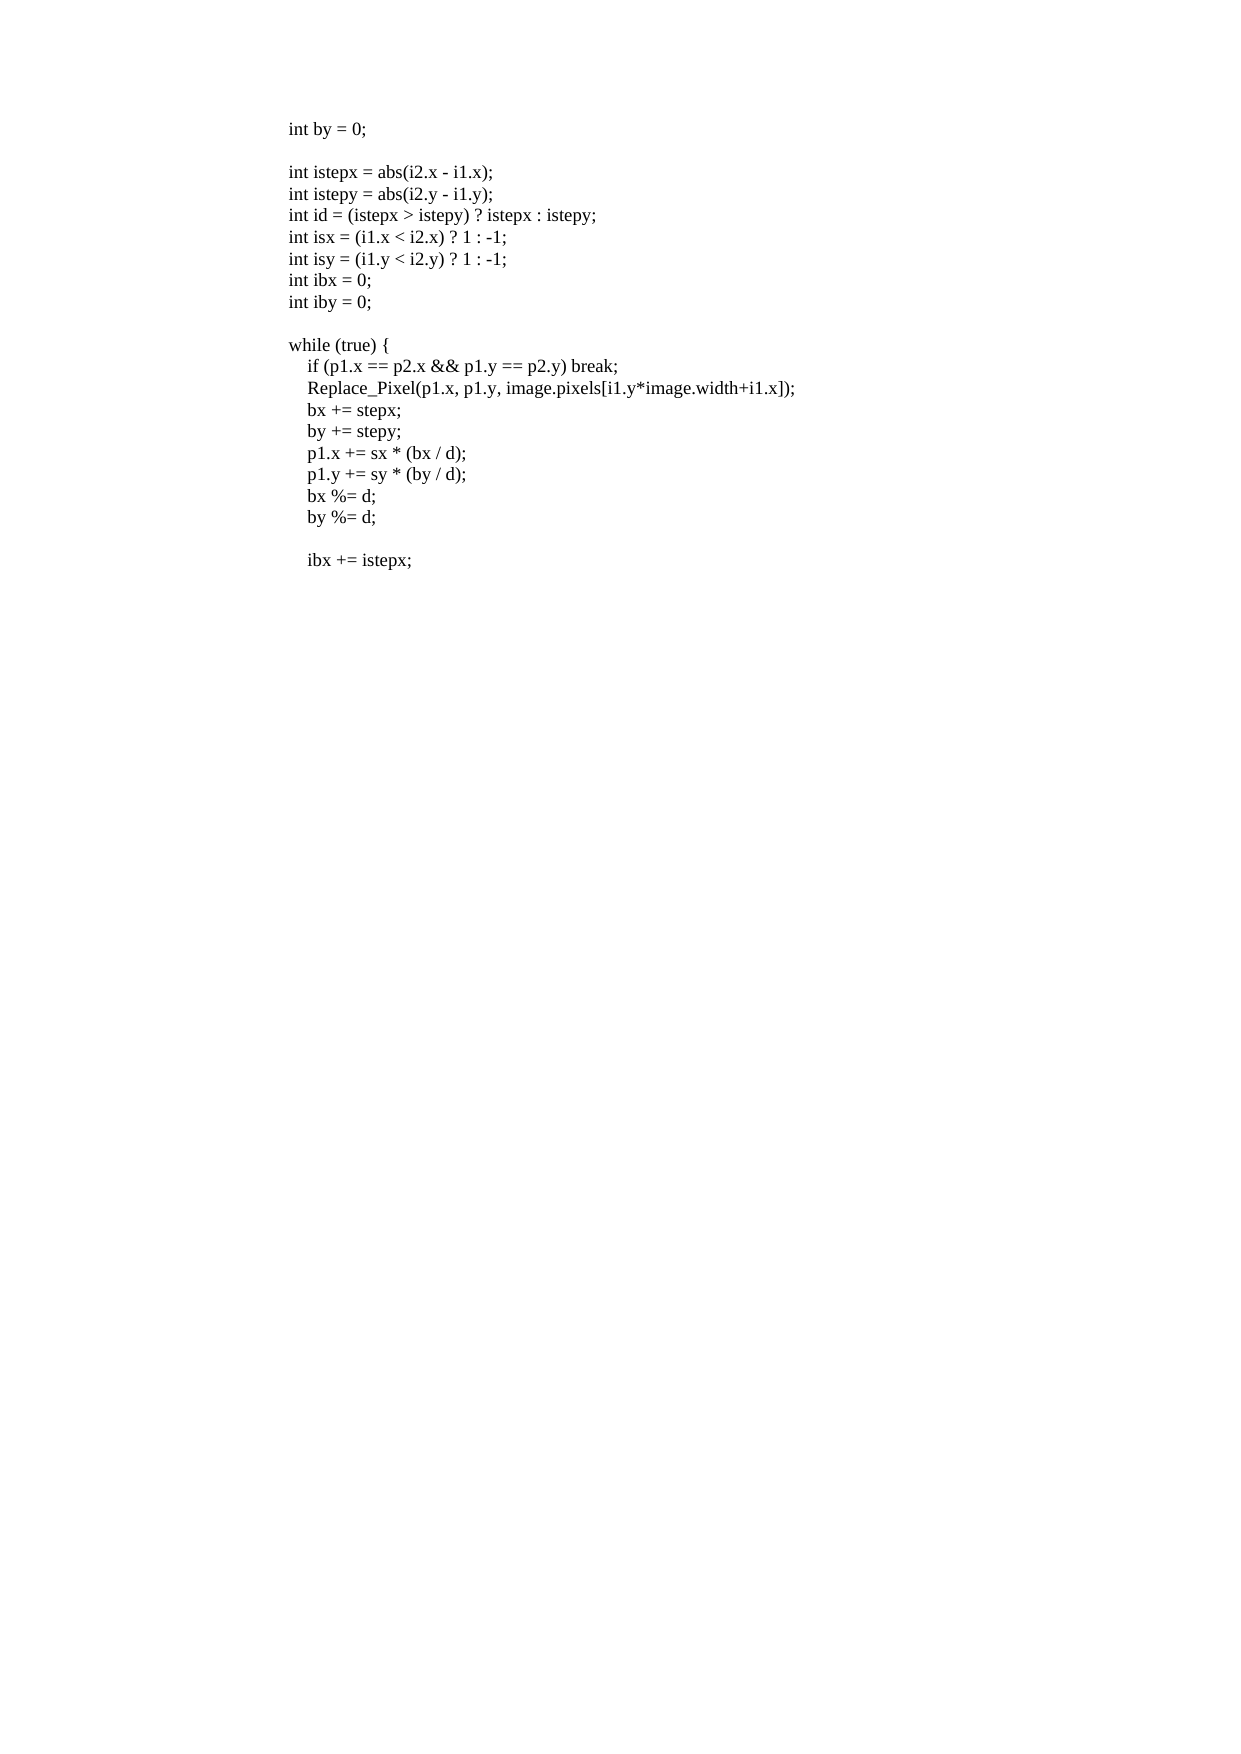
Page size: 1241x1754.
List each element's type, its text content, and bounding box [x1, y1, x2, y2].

subtitle int id = (istepx > istepy) ? istepx : istepy; [177, 204, 1152, 226]
subtitle p1.y += sy * (by / d); [177, 463, 1152, 485]
subtitle int isx = (i1.x < i2.x) ? 1 : -1; [177, 226, 1152, 247]
subtitle by %= d; [177, 506, 1152, 528]
subtitle by += stepy; [177, 420, 1152, 442]
subtitle bx += stepx; [177, 398, 1152, 420]
subtitle bx %= d; [177, 485, 1152, 506]
subtitle Replace_Pixel(p1.x, p1.y, image.pixels[i1.y*image.width+i1.x]); [177, 377, 1152, 398]
subtitle int istepx = abs(i2.x - i1.x); [177, 161, 1152, 183]
subtitle int isy = (i1.y < i2.y) ? 1 : -1; [177, 247, 1152, 269]
subtitle while (true) { [177, 334, 1152, 355]
subtitle p1.x += sx * (bx / d); [177, 442, 1152, 463]
subtitle if (p1.x == p2.x && p1.y == p2.y) break; [177, 355, 1152, 377]
subtitle int iby = 0; [177, 291, 1152, 312]
subtitle int istepy = abs(i2.y - i1.y); [177, 183, 1152, 204]
subtitle ibx += istepx; [177, 549, 1152, 571]
subtitle int by = 0; [177, 118, 1152, 140]
subtitle int ibx = 0; [177, 269, 1152, 291]
